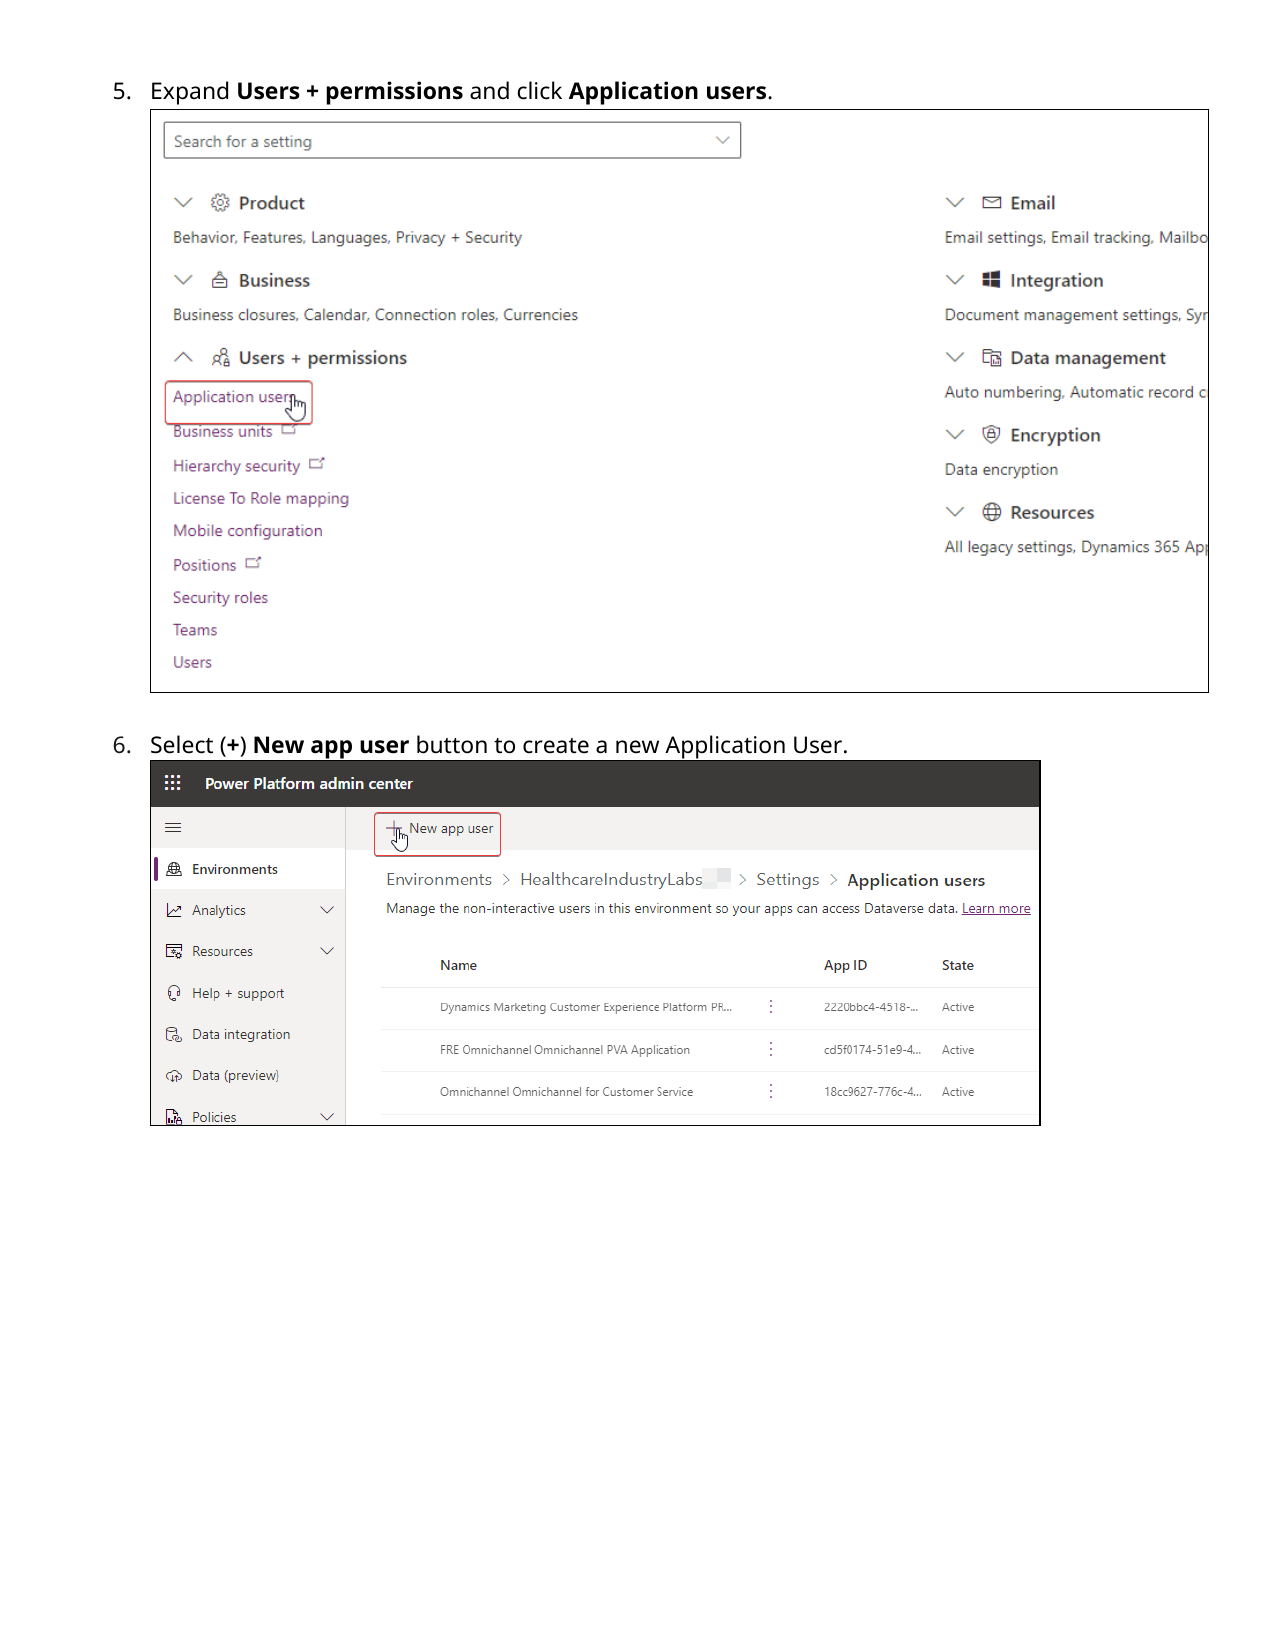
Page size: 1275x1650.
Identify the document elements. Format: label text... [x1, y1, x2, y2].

picture [151, 761, 1039, 1125]
list Select (+) New app user button to create a new Application User. [112, 729, 1200, 760]
picture [151, 110, 1208, 692]
